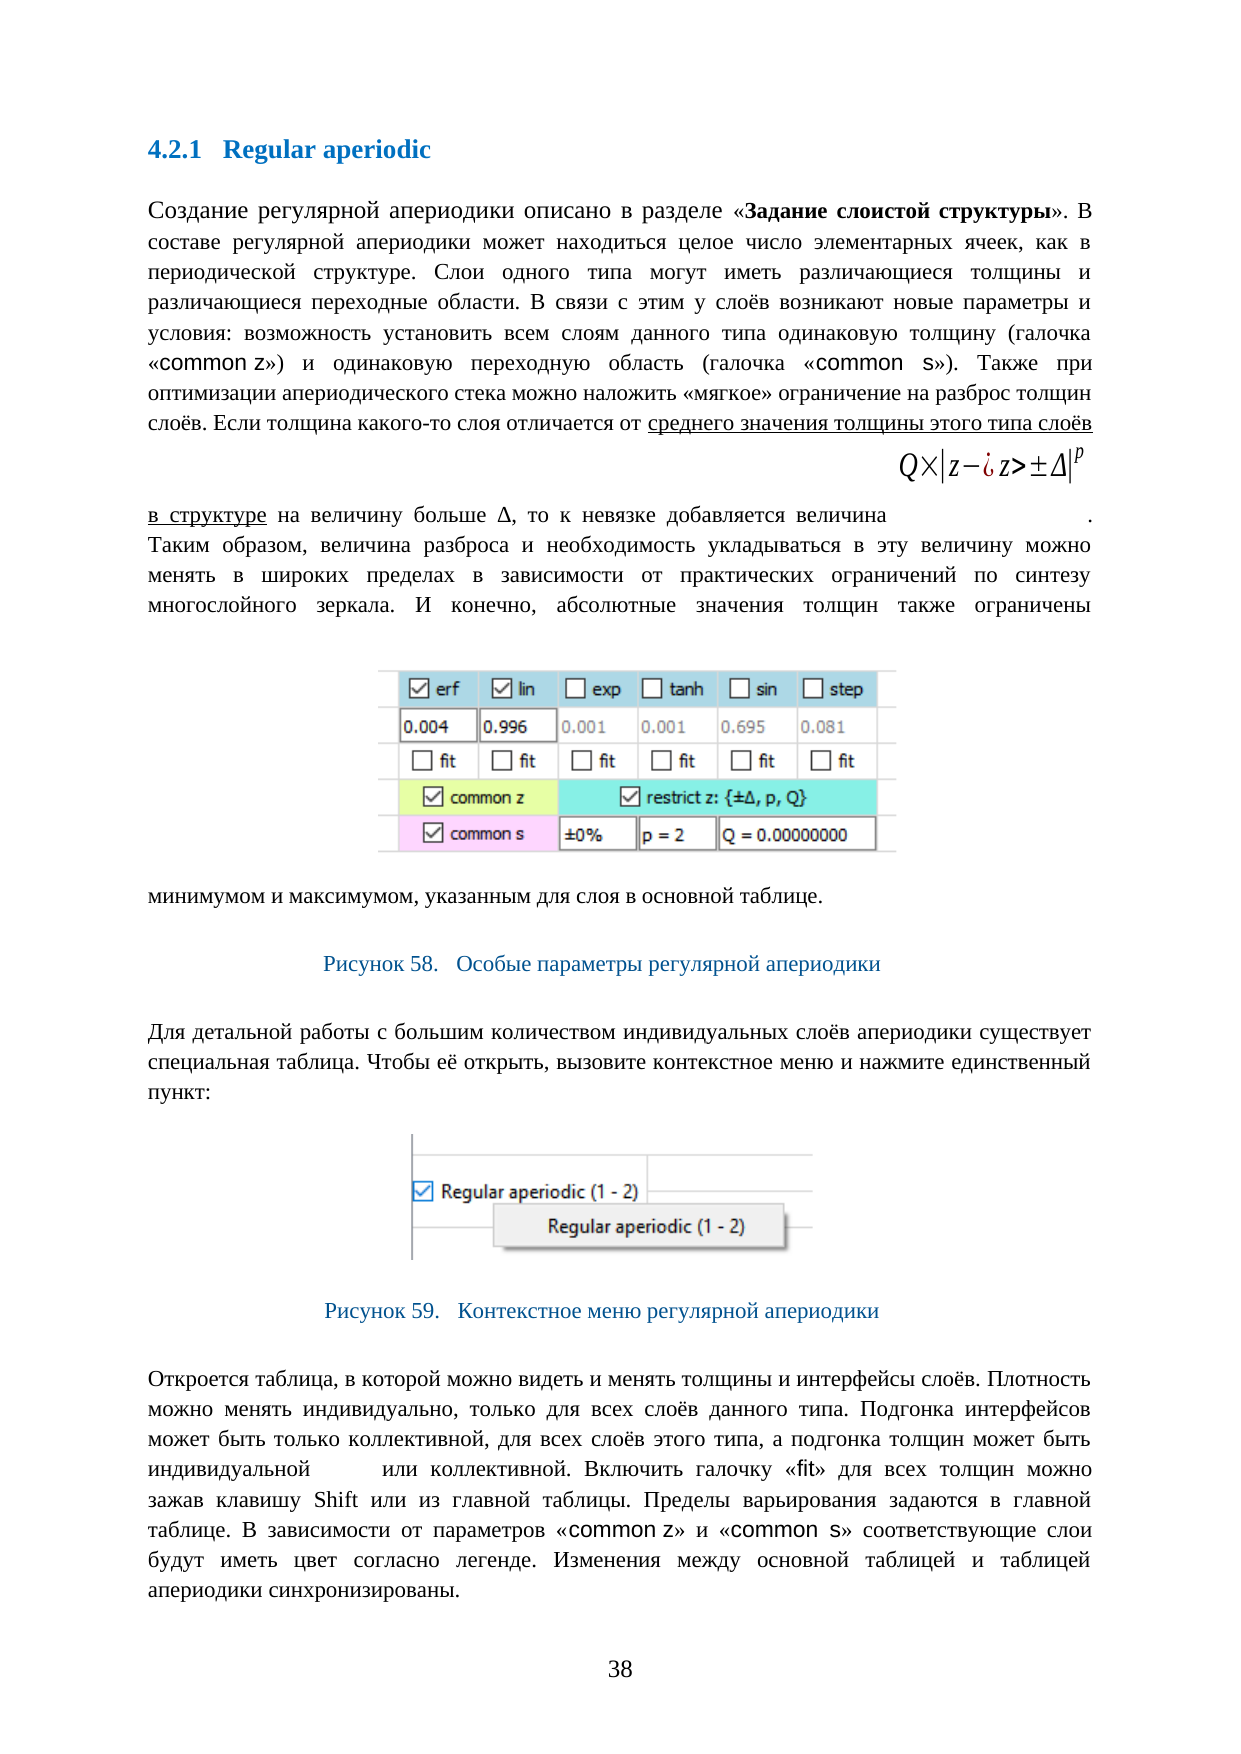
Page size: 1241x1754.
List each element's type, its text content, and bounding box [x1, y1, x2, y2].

text Откроется таблица, в которой можно видеть и менять толщины и интерфейсы слоёв. Плотность можно менять индивидуально, только для всех слоёв данного типа. Подгонка интерфейсов может быть только коллективной, для всех слоёв этого типа, а подгонка толщин может быть индивидуальной или коллективной. Включить галочку «fit» для всех толщин можно зажав клавишу Shift или из главной таблицы. Пределы варьирования задаются в главной таблице. В зависимости от параметров «common z» и «common s» соответствующие слои будут иметь цвет согласно легенде. Изменения между основной таблицей и таблицей апериодики синхронизированы. [148, 1365, 1093, 1603]
list Особые параметры регулярной апериодики [178, 950, 1093, 976]
text Создание регулярной апериодики описано в разделе «Задание слоистой структуры». В составе регулярной апериодики может находиться целое число элементарных ячеек, как в периодической структуре. Слои одного типа могут иметь различающиеся толщины и различающиеся переходные области. В связи с этим у слоёв возникают новые параметры и условия: возможность установить всем слоям данного типа одинаковую толщину (галочка «common z») и одинаковую переходную область (галочка «common s»). Также при оптимизации апериодического стека можно наложить «мягкое» ограничение на разброс толщин слоёв. Если толщина какого-то слоя отличается от среднего значения толщины этого типа слоёв в структуре на величину больше ∆, то к невязке добавляется величина . Таким образом, величина разброса и необходимость укладываться в эту величину можно менять в широких пределах в зависимости от практических ограничений по синтезу многослойного зеркала. И конечно, абсолютные значения толщин также ограничены минимумом и максимумом, указанным для слоя в основной таблице. [148, 195, 1093, 909]
picture [378, 658, 897, 865]
text Для детальной работы с большим количеством индивидуальных слоёв апериодики существует специальная таблица. Чтобы её открыть, вызовите контекстное меню и нажмите единственный пункт: [148, 1018, 1093, 1104]
subtitle Regular aperiodic [148, 133, 1093, 164]
picture [411, 1134, 813, 1260]
